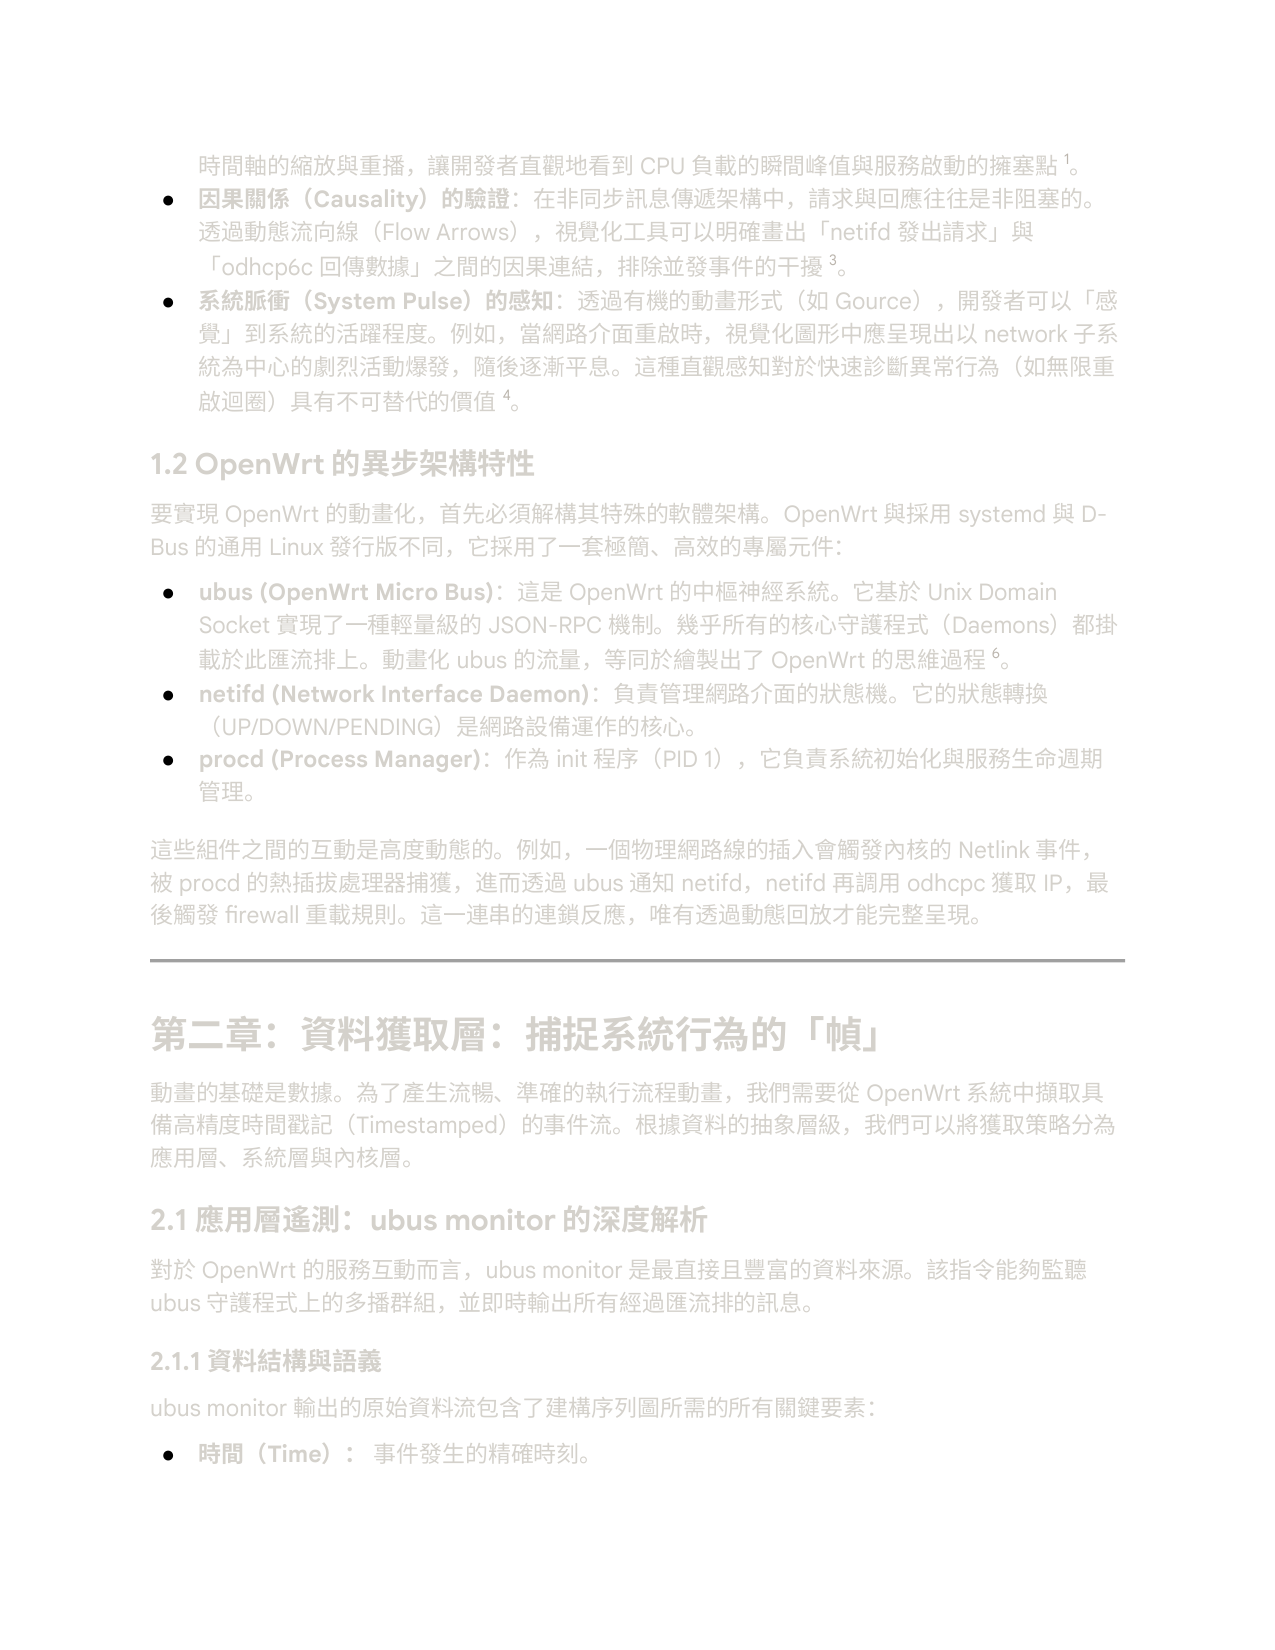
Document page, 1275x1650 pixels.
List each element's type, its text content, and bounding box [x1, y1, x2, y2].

subtitle 2.1.1 資料結構與語義 [150, 1346, 1125, 1378]
text 動畫的基礎是數據。為了產生流暢、準確的執行流程動畫，我們需要從 OpenWrt 系統中擷取具備高精度時間戳記（Timestamped）的事件流。根據資料的抽象層級，我們可以將獲取策略分為應用層、系統層與內核層。 [150, 1079, 1125, 1173]
subtitle 第二章：資料獲取層：捕捉系統行為的「幀」 [150, 963, 1125, 1060]
text 對於 OpenWrt 的服務互動而言，ubus monitor 是最直接且豐富的資料來源。該指令能夠監聽 ubus 守護程式上的多播群組，並即時輸出所有經過匯流排的訊息。 [150, 1256, 1125, 1317]
list procd (Process Manager)：作為 init 程序（PID 1），它負責系統初始化與服務生命週期管理。 [161, 746, 1125, 807]
list ubus (OpenWrt Micro Bus)：這是 OpenWrt 的中樞神經系統。它基於 Unix Domain Socket 實現了一種輕量級的 JSON-RPC 機制。幾乎所有的核心守護程式（Daemons）都掛載於此匯流排上。動畫化 ubus 的流量，等同於繪製出了 OpenWrt 的思維過程 6。 [161, 579, 1125, 676]
list 系統脈衝（System Pulse）的感知：透過有機的動畫形式（如 Gource），開發者可以「感覺」到系統的活躍程度。例如，當網路介面重啟時，視覺化圖形中應呈現出以 network 子系統為中心的劇烈活動爆發，隨後逐漸平息。這種直觀感知對於快速診斷異常行為（如無限重啟迴圈）具有不可替代的價值 4。 [161, 287, 1125, 417]
subtitle 1.2 OpenWrt 的異步架構特性 [150, 447, 1125, 483]
list netifd (Network Interface Daemon)：負責管理網路介面的狀態機。它的狀態轉換（UP/DOWN/PENDING）是網路設備運作的核心。 [161, 680, 1125, 742]
text 這些組件之間的互動是高度動態的。例如，一個物理網路線的插入會觸發內核的 Netlink 事件，被 procd 的熱插拔處理器捕獲，進而透過 ubus 通知 netifd，netifd 再調用 odhcpc 獲取 IP，最後觸發 firewall 重載規則。這一連串的連鎖反應，唯有透過動態回放才能完整呈現。 [150, 836, 1125, 930]
list 時間（Time）： 事件發生的精確時刻。 [161, 1440, 1125, 1469]
list 因果關係（Causality）的驗證：在非同步訊息傳遞架構中，請求與回應往往是非阻塞的。透過動態流向線（Flow Arrows），視覺化工具可以明確畫出「netifd 發出請求」與「odhcp6c 回傳數據」之間的因果連結，排除並發事件的干擾 3。 [161, 186, 1125, 283]
text ubus monitor 輸出的原始資料流包含了建構序列圖所需的所有關鍵要素： [150, 1395, 1125, 1423]
text 要實現 OpenWrt 的動畫化，首先必須解構其特殊的軟體架構。OpenWrt 與採用 systemd 與 D-Bus 的通用 Linux 發行版不同，它採用了一套極簡、高效的專屬元件： [150, 501, 1125, 562]
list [161, 150, 1125, 181]
subtitle 2.1 應用層遙測：ubus monitor 的深度解析 [150, 1202, 1125, 1238]
